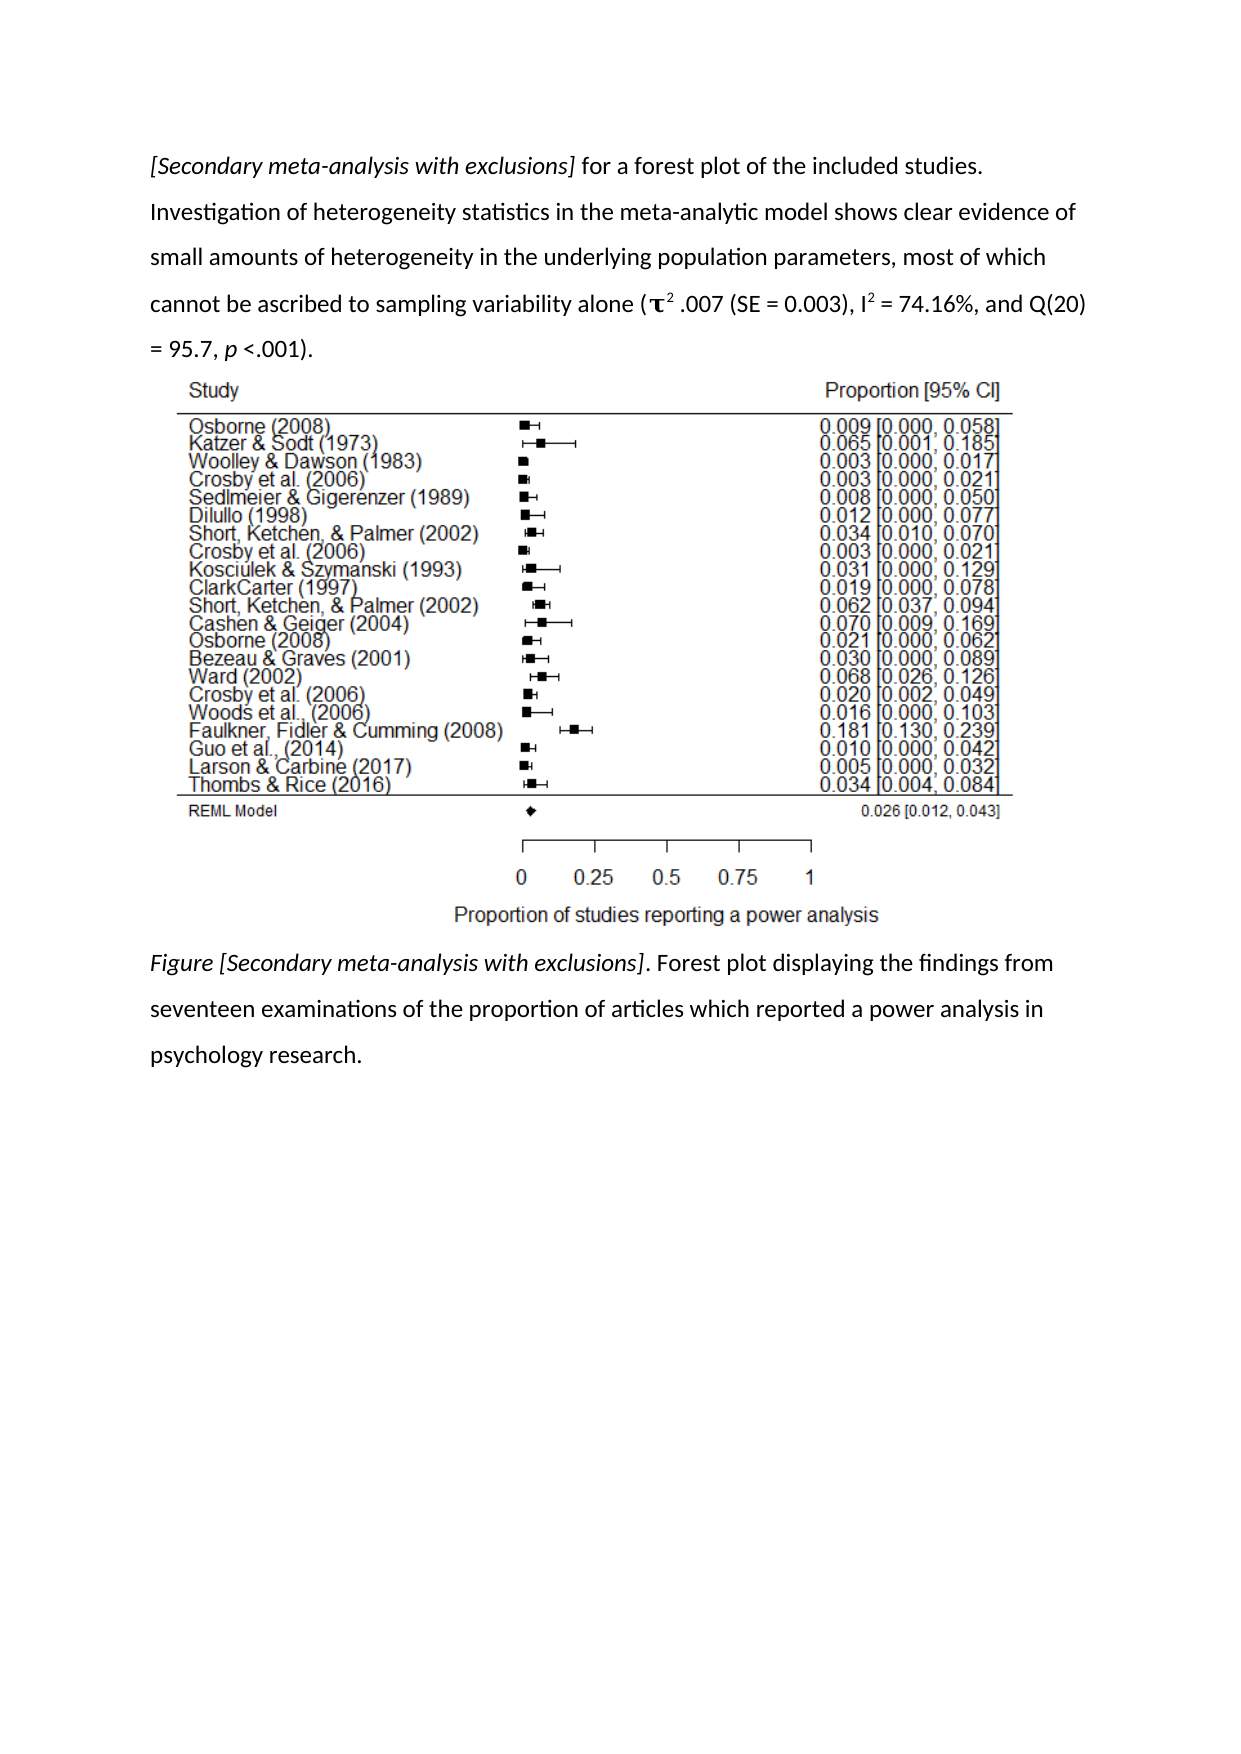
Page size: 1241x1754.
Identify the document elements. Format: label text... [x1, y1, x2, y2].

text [150, 150, 1090, 364]
picture [150, 379, 1040, 933]
text Figure [Secondary meta-analysis with exclusions]. Forest plot displaying the findings from seventeen examinations of the proportion of articles which reported a power analysis in psychology research. [150, 948, 1090, 1069]
